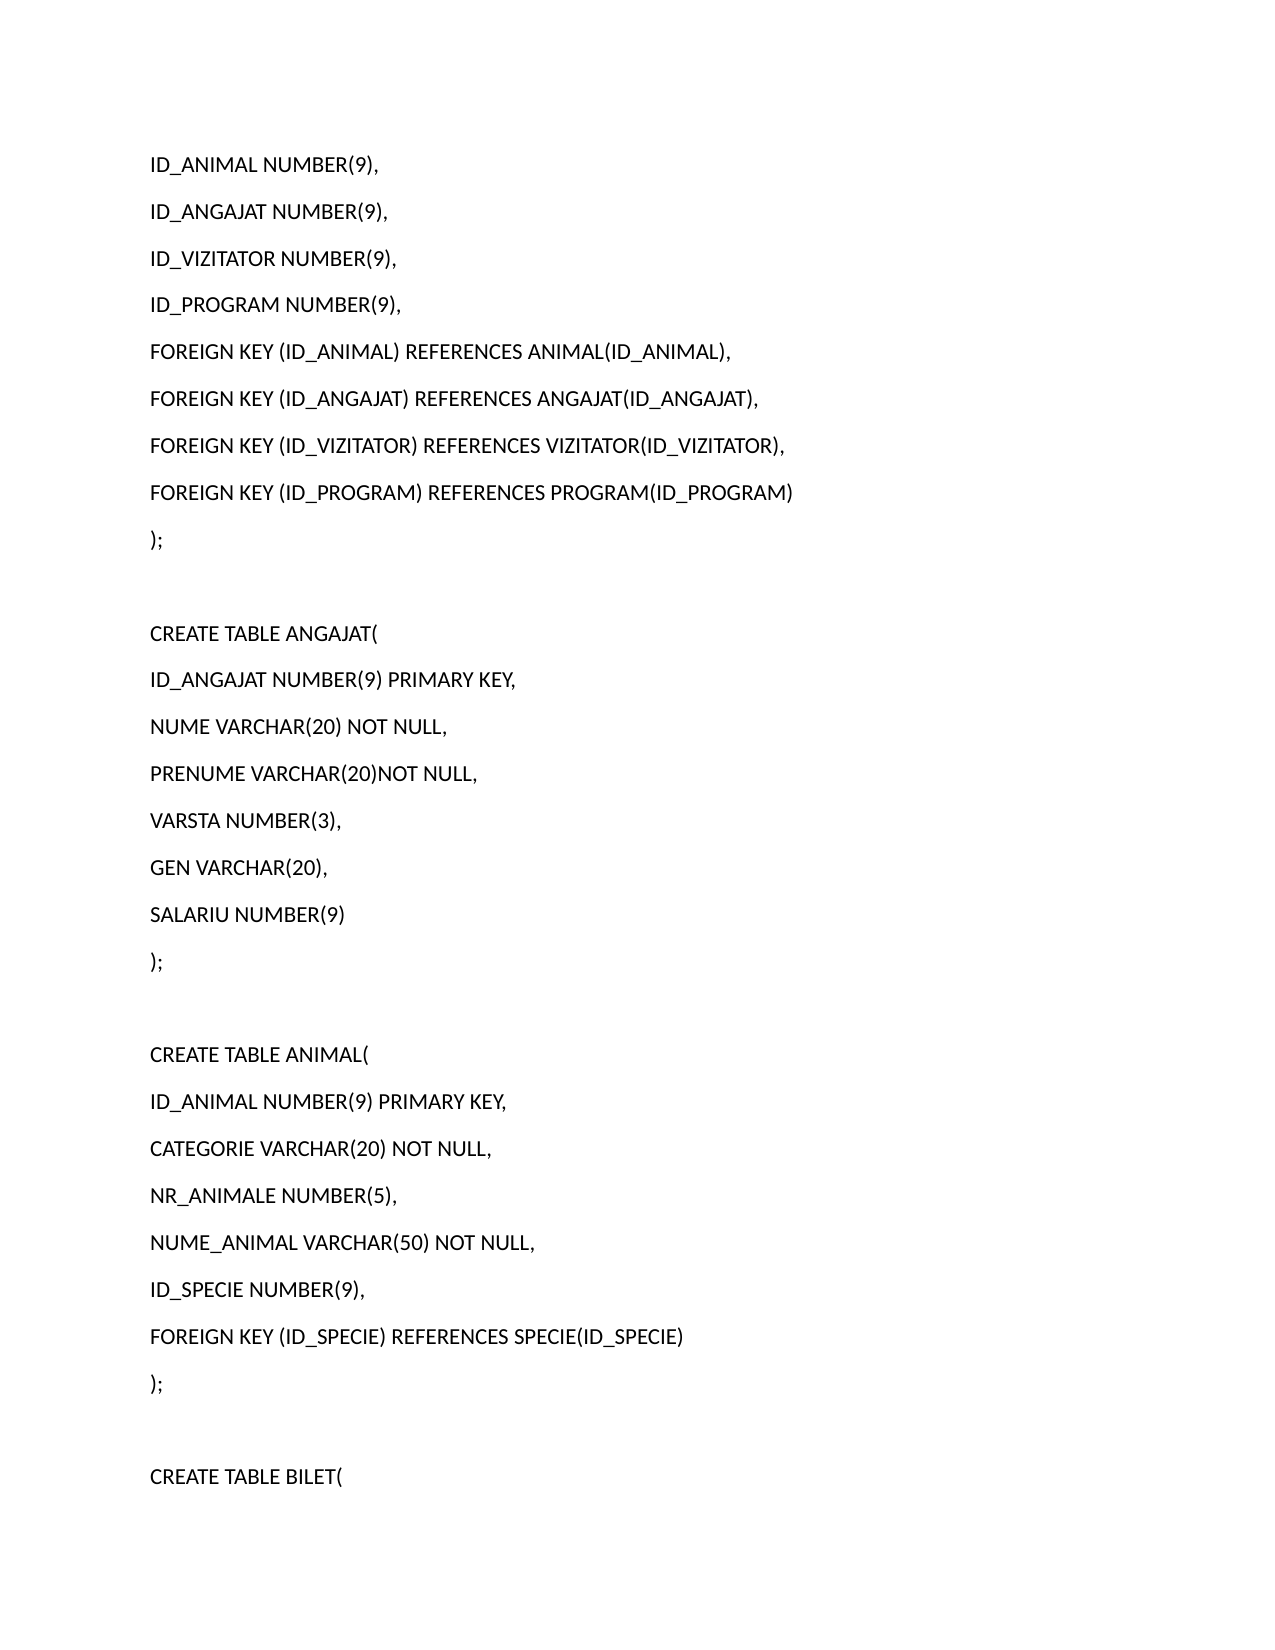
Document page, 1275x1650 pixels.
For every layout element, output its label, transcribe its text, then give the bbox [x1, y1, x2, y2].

text PRENUME VARCHAR(20)NOT NULL, [150, 759, 1125, 787]
text FOREIGN KEY (ID_ANGAJAT) REFERENCES ANGAJAT(ID_ANGAJAT), [150, 384, 1125, 412]
text FOREIGN KEY (ID_VIZITATOR) REFERENCES VIZITATOR(ID_VIZITATOR), [150, 431, 1125, 459]
text FOREIGN KEY (ID_SPECIE) REFERENCES SPECIE(ID_SPECIE) [150, 1322, 1125, 1350]
text NR_ANIMALE NUMBER(5), [150, 1181, 1125, 1209]
text NUME VARCHAR(20) NOT NULL, [150, 712, 1125, 741]
text SALARIU NUMBER(9) [150, 900, 1125, 928]
text FOREIGN KEY (ID_PROGRAM) REFERENCES PROGRAM(ID_PROGRAM) [150, 478, 1125, 506]
text ); [150, 947, 1125, 975]
text CATEGORIE VARCHAR(20) NOT NULL, [150, 1134, 1125, 1162]
text ID_PROGRAM NUMBER(9), [150, 291, 1125, 319]
text VARSTA NUMBER(3), [150, 806, 1125, 834]
text ); [150, 525, 1125, 553]
text CREATE TABLE ANIMAL( [150, 1041, 1125, 1069]
text ID_ANGAJAT NUMBER(9), [150, 197, 1125, 225]
text ID_ANGAJAT NUMBER(9) PRIMARY KEY, [150, 666, 1125, 694]
text CREATE TABLE ANGAJAT( [150, 619, 1125, 647]
text GEN VARCHAR(20), [150, 853, 1125, 881]
text NUME_ANIMAL VARCHAR(50) NOT NULL, [150, 1228, 1125, 1256]
text ID_VIZITATOR NUMBER(9), [150, 244, 1125, 272]
text ID_ANIMAL NUMBER(9) PRIMARY KEY, [150, 1087, 1125, 1116]
text ); [150, 1369, 1125, 1397]
text ID_SPECIE NUMBER(9), [150, 1275, 1125, 1303]
text ID_ANIMAL NUMBER(9), [150, 150, 1125, 178]
text FOREIGN KEY (ID_ANIMAL) REFERENCES ANIMAL(ID_ANIMAL), [150, 337, 1125, 366]
text CREATE TABLE BILET( [150, 1462, 1125, 1491]
